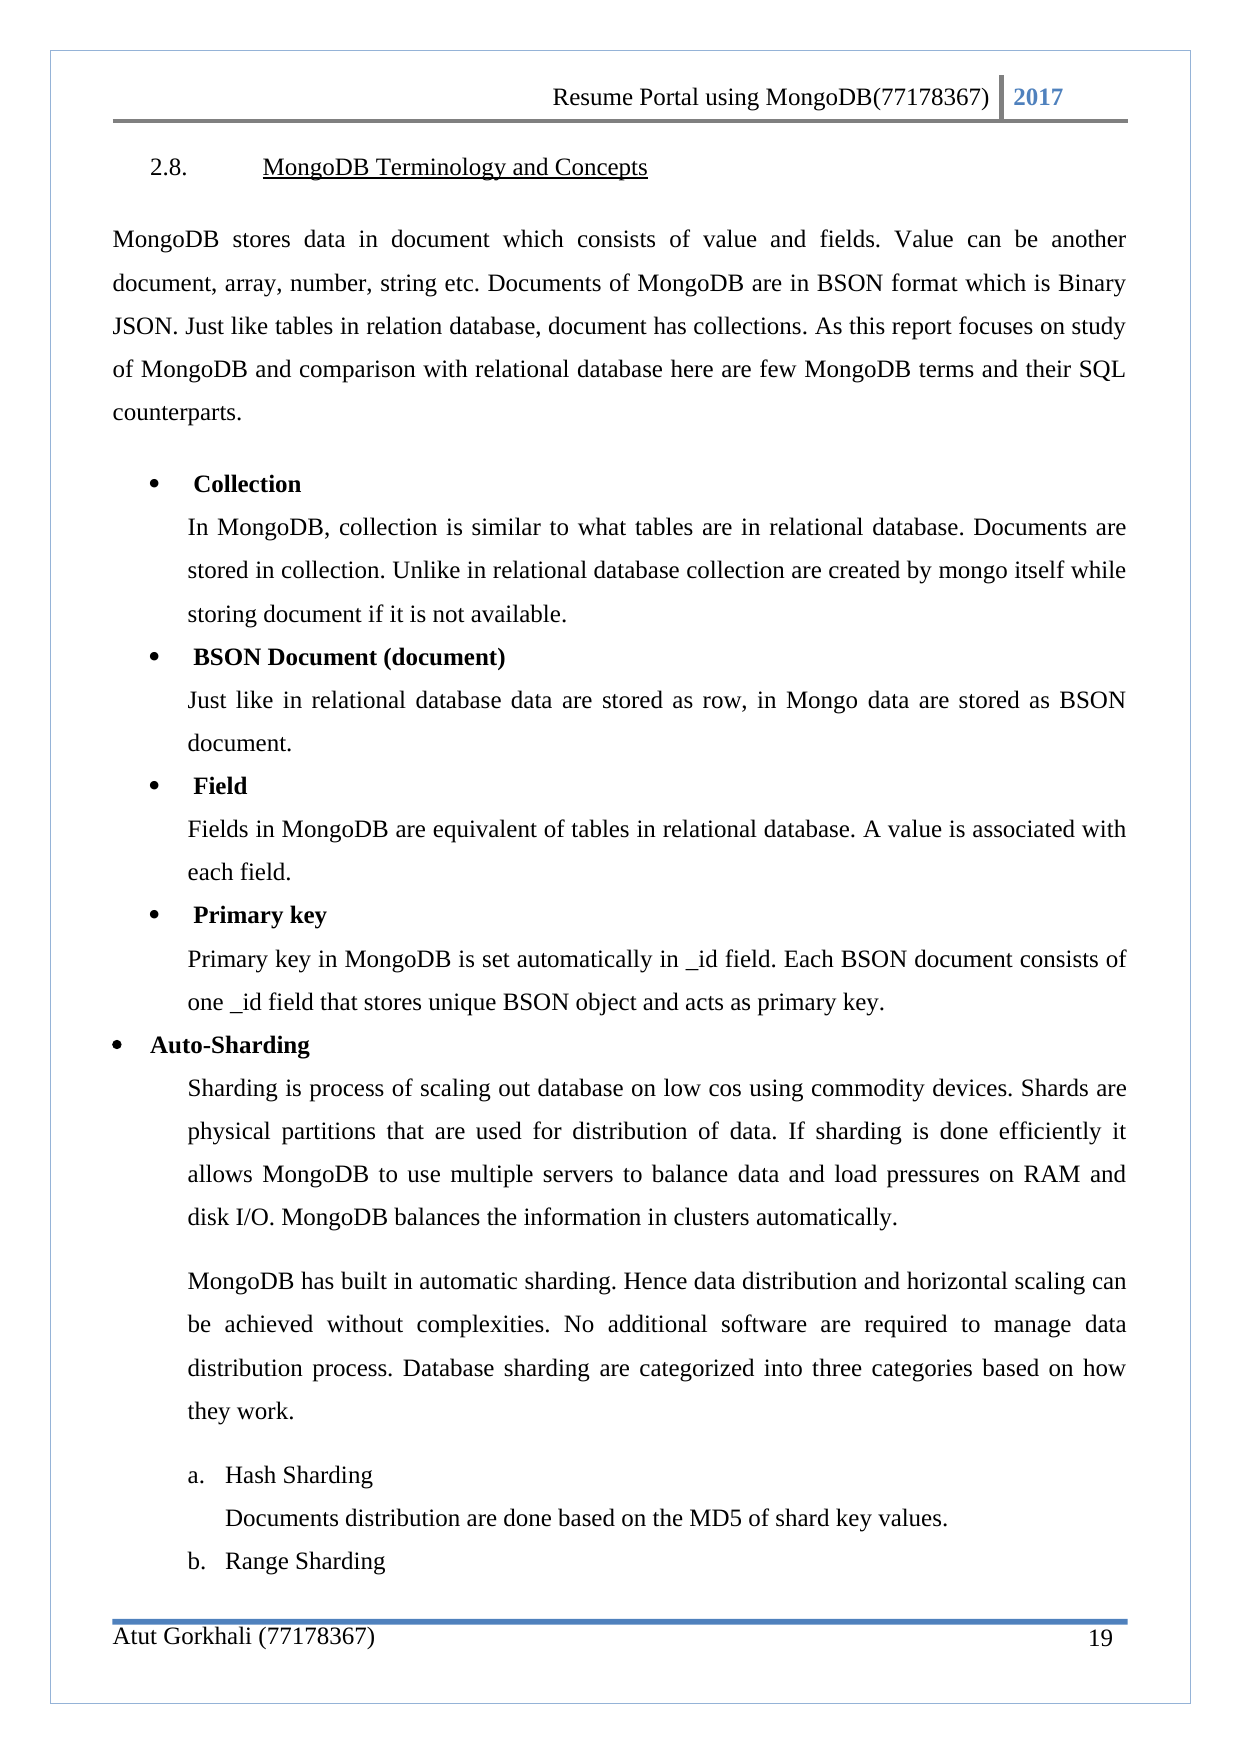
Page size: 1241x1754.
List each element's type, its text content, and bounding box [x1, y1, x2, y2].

text MongoDB stores data in document which consists of value and fields. Value can be another document, array, number, string etc. Documents of MongoDB are in BSON format which is Binary JSON. Just like tables in relation database, document has collections. As this report focuses on study of MongoDB and comparison with relational database here are few MongoDB terms and their SQL counterparts. [112, 224, 1128, 426]
list  Primary key [150, 901, 1128, 929]
list Just like in relational database data are stored as row, in Mongo data are stored as BSON document. [187, 685, 1128, 757]
list Range Sharding [187, 1546, 1128, 1575]
list Primary key in MongoDB is set automatically in _id field. Each BSON document consists of one _id field that stores unique BSON object and acts as primary key. [187, 944, 1128, 1016]
list Hash Sharding [187, 1460, 1128, 1488]
list  Field [150, 771, 1128, 800]
list Documents distribution are done based on the MD5 of shard key values. [187, 1503, 1128, 1532]
list  Collection [150, 469, 1128, 498]
list In MongoDB, collection is similar to what tables are in relational database. Documents are stored in collection. Unlike in relational database collection are created by mongo itself while storing document if it is not available. [187, 512, 1128, 627]
subtitle MongoDB Terminology and Concepts [150, 152, 1128, 181]
list Auto-Sharding [112, 1030, 1128, 1059]
list Fields in MongoDB are equivalent of tables in relational database. A value is associated with each field. [187, 814, 1128, 886]
list  BSON Document (document) [150, 642, 1128, 671]
text MongoDB has built in automatic sharding. Hence data distribution and horizontal scaling can be achieved without complexities. No additional software are required to manage data distribution process. Database sharding are categorized into three categories based on how they work. [187, 1266, 1128, 1424]
list Sharding is process of scaling out database on low cos using commodity devices. Shards are physical partitions that are used for distribution of data. If sharding is done efficiently it allows MongoDB to use multiple servers to balance data and load pressures on RAM and disk I/O. MongoDB balances the information in clusters automatically. [187, 1073, 1128, 1231]
